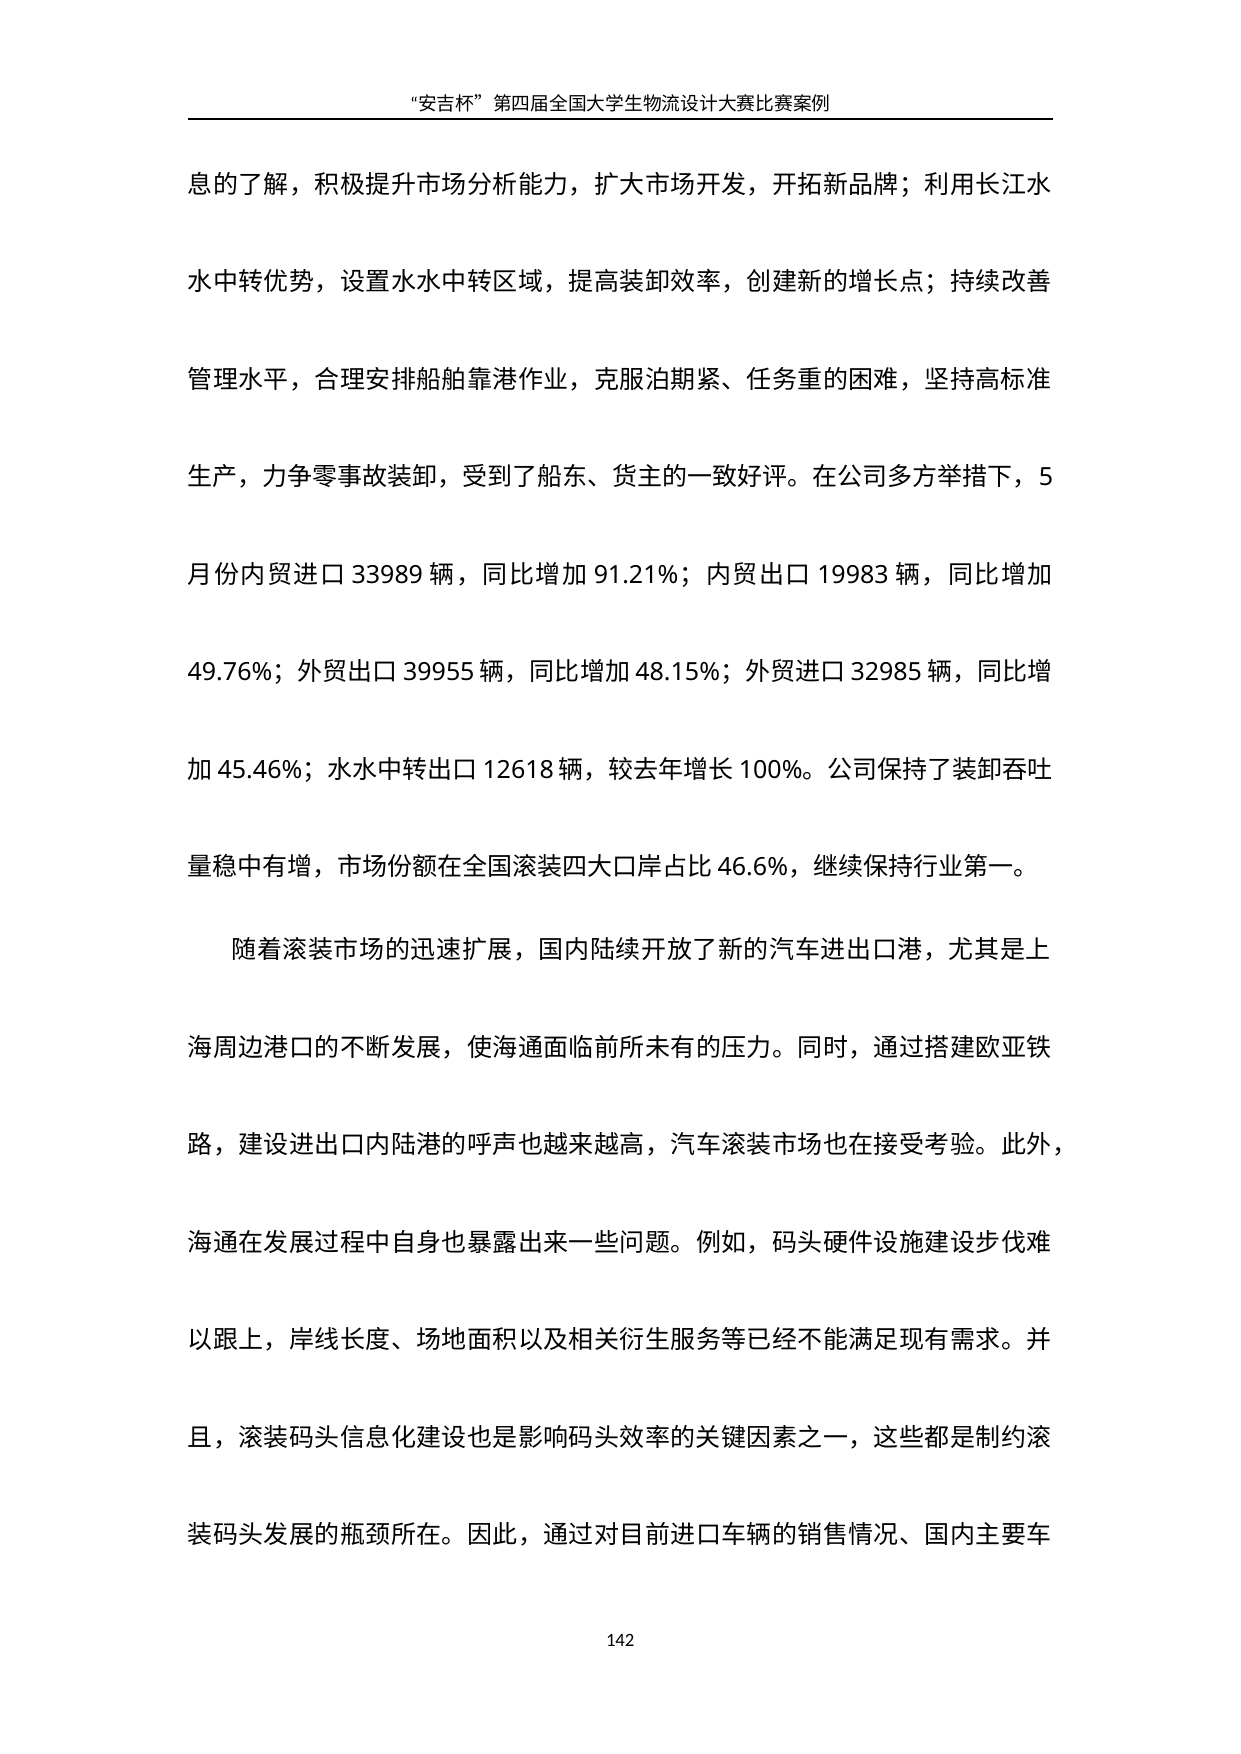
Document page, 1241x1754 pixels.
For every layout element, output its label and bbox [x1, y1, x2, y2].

text [187, 150, 1053, 897]
text [187, 916, 1053, 1566]
